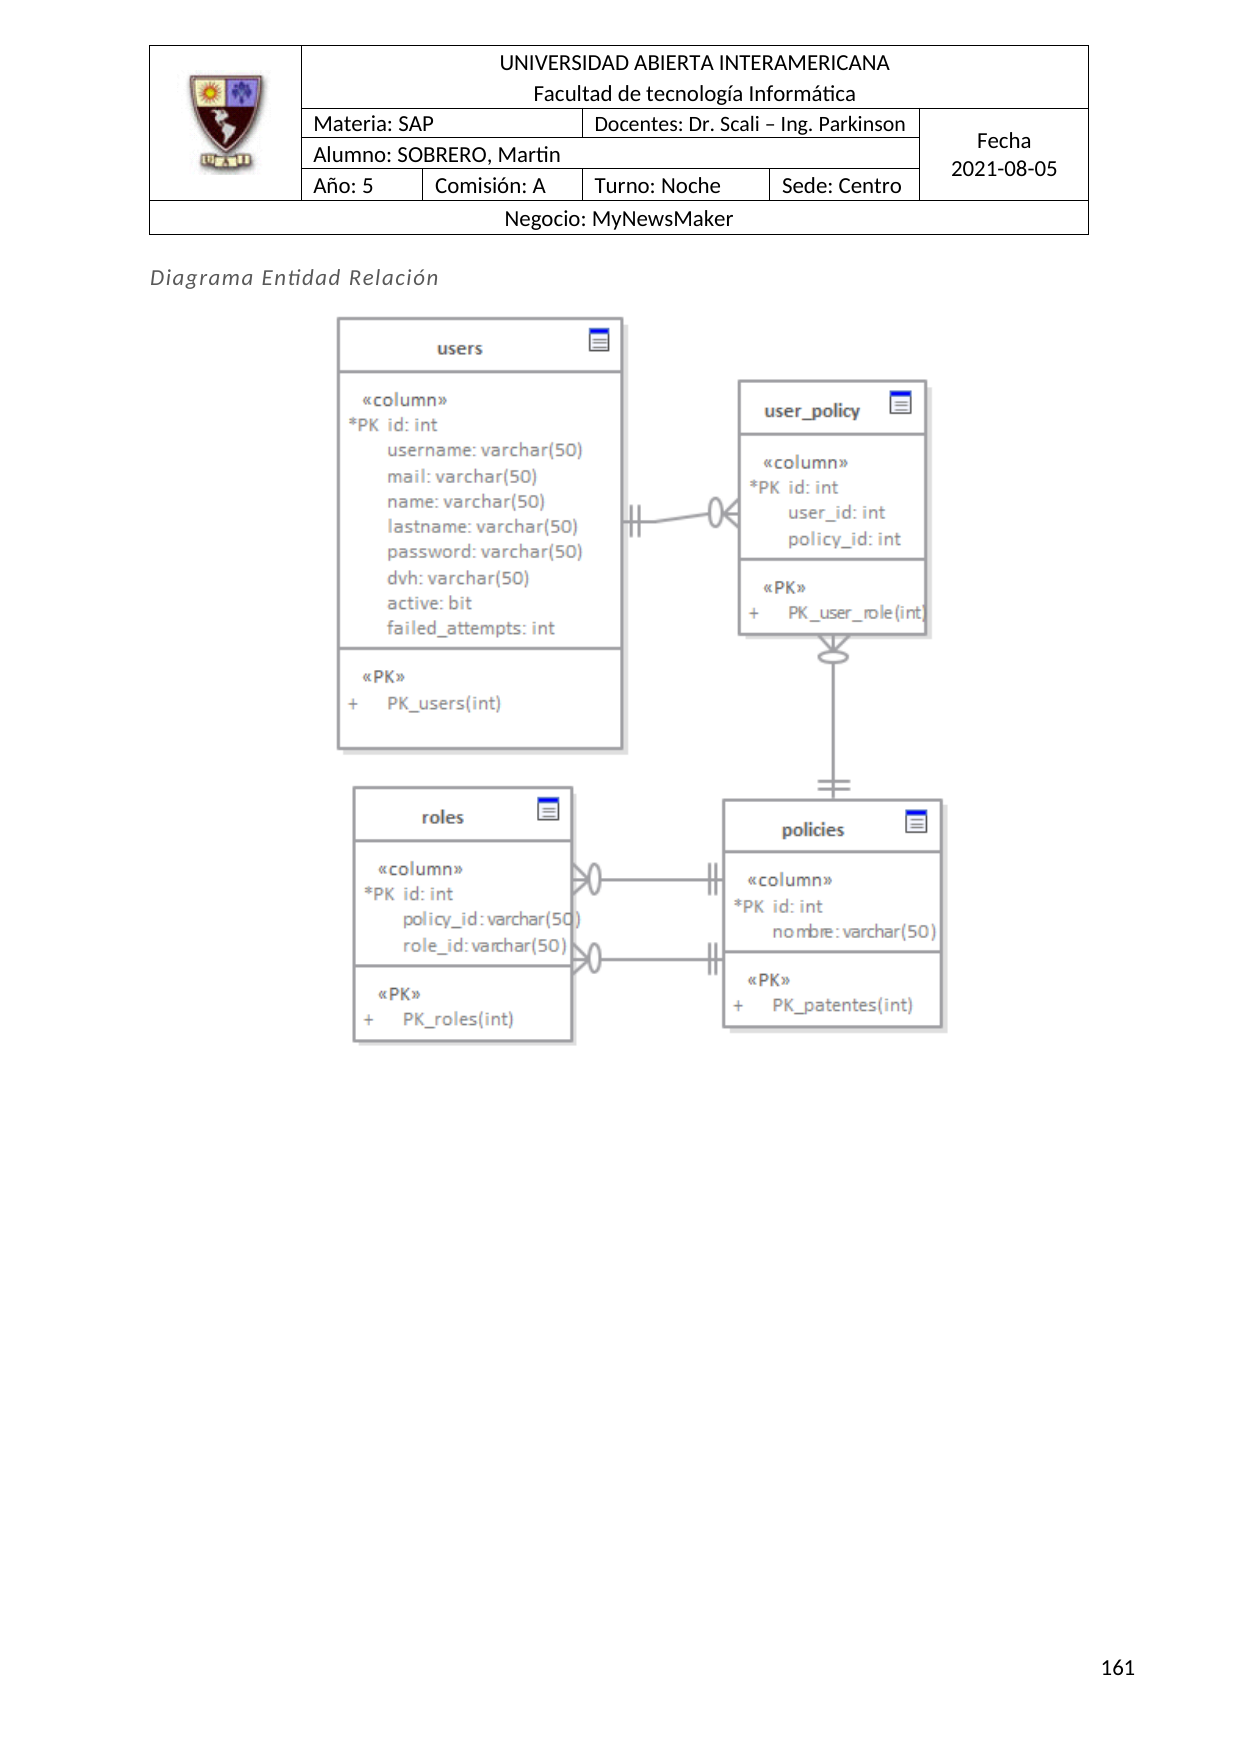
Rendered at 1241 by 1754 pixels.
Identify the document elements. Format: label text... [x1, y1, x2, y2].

subtitle Diagrama Entidad Relación [150, 263, 1135, 291]
picture [175, 67, 276, 180]
picture [334, 311, 951, 1049]
